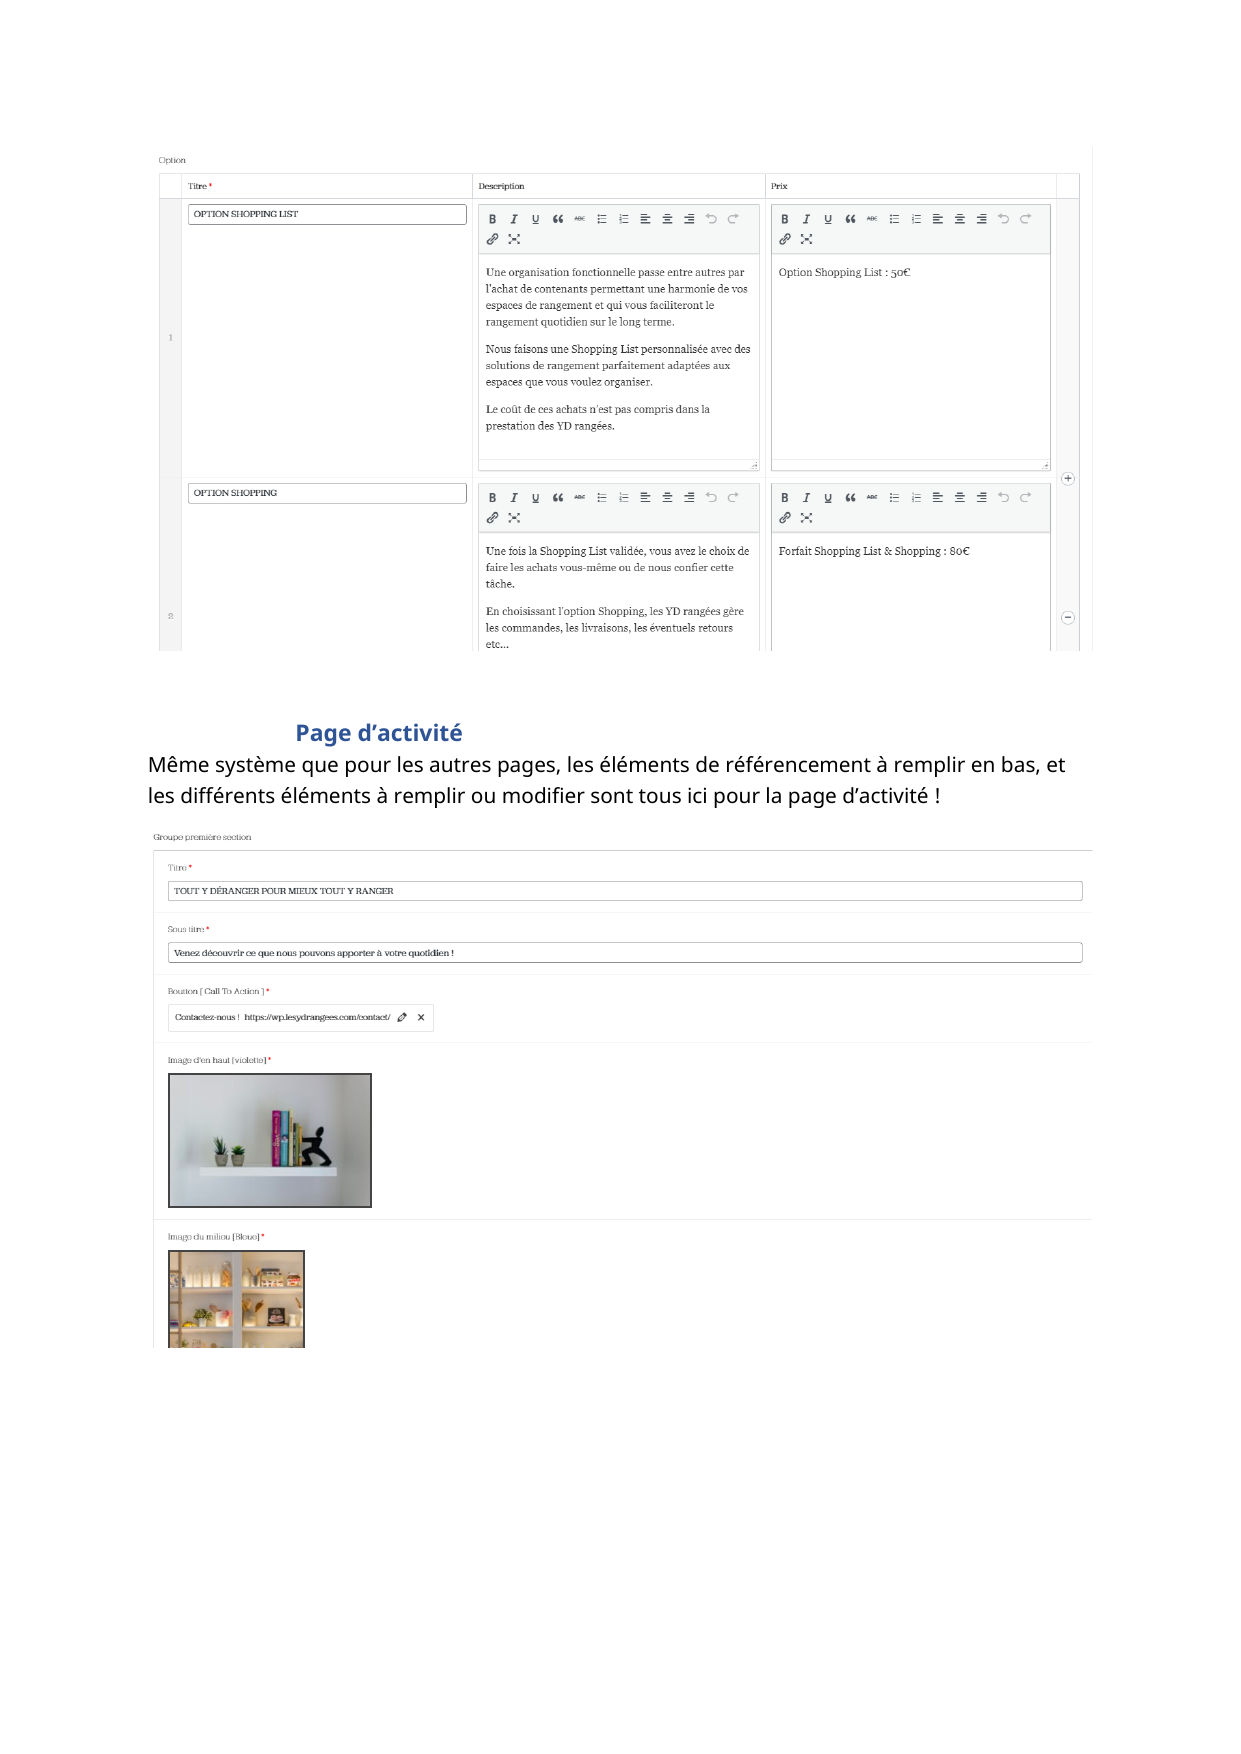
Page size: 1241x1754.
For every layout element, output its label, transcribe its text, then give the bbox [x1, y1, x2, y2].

subtitle Page d’activité [221, 717, 1093, 748]
picture [147, 147, 1093, 651]
picture [147, 828, 1093, 1348]
text Même système que pour les autres pages, les éléments de référencement à remplir en bas, et les différents éléments à remplir ou modifier sont tous ici pour la page d’activité ! [148, 750, 1093, 809]
